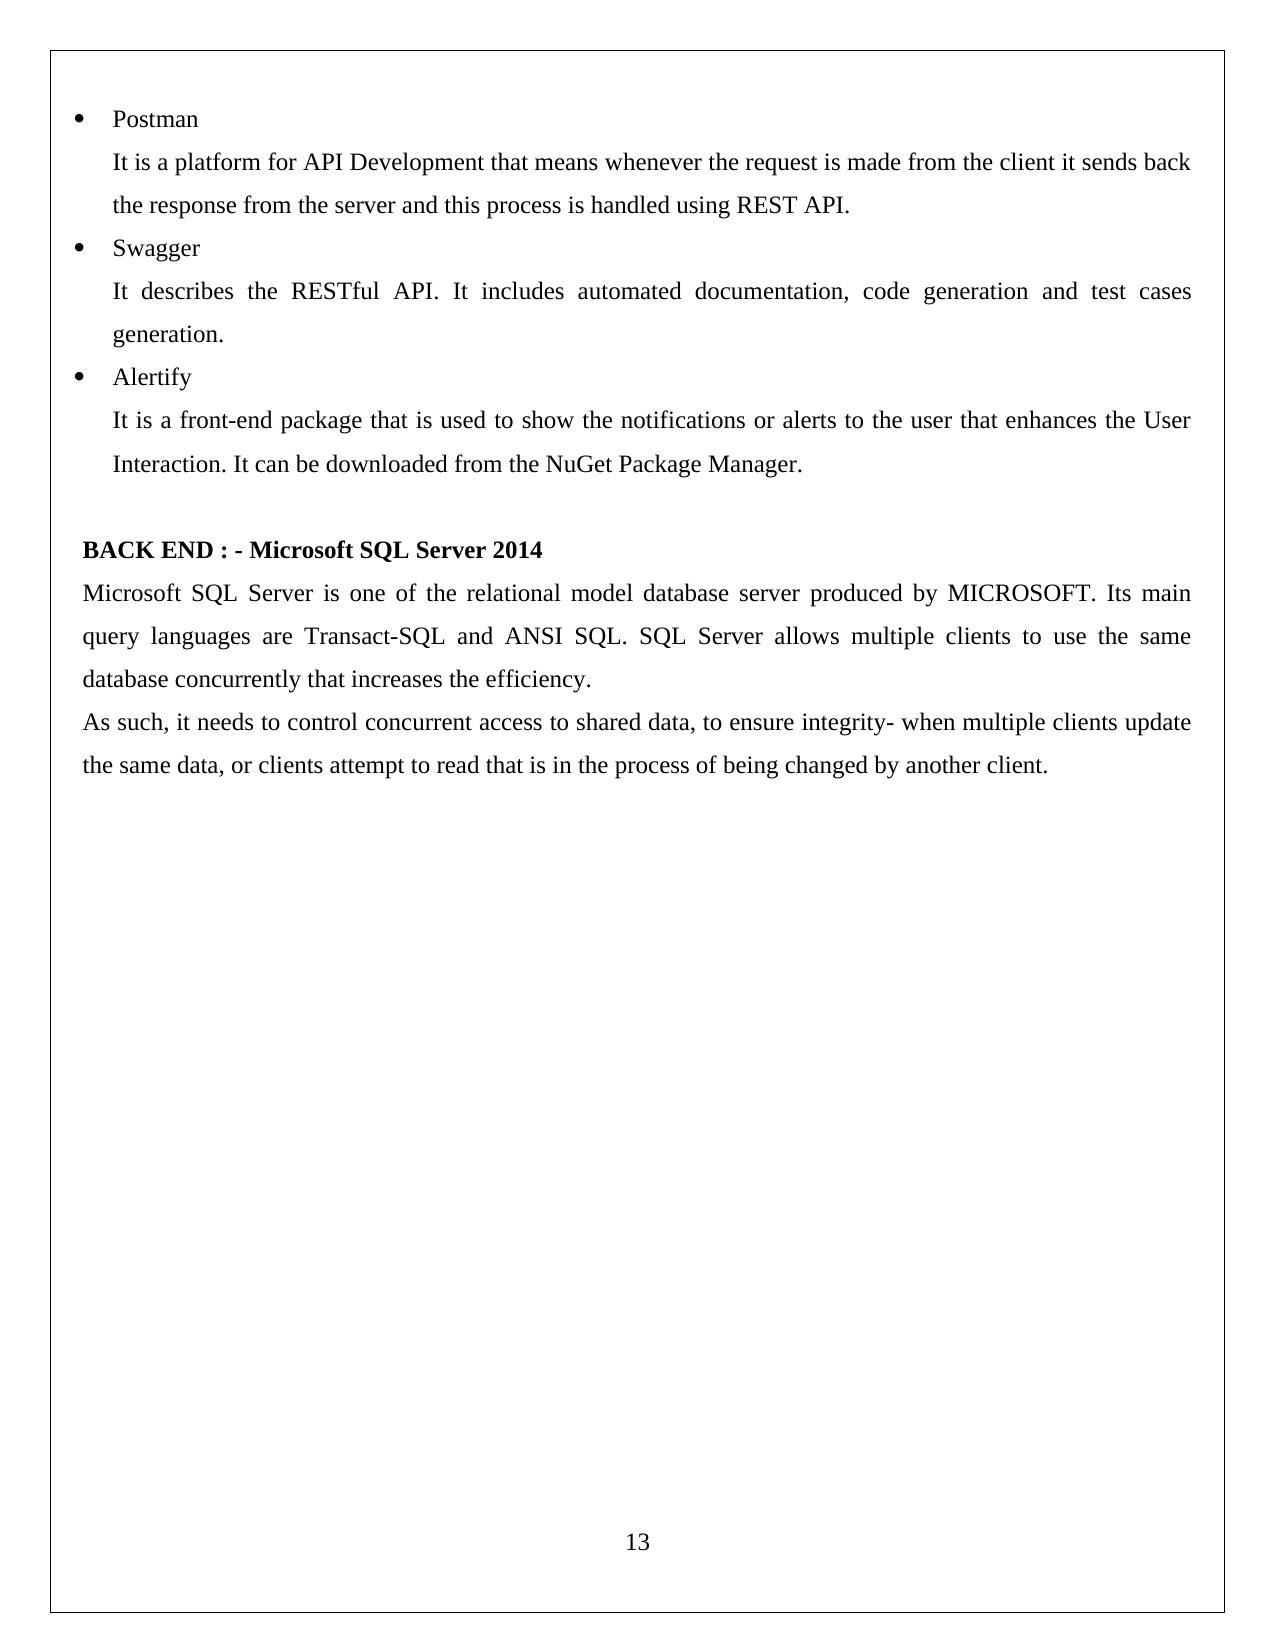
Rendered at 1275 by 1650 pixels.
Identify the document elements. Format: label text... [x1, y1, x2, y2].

text As such, it needs to control concurrent access to shared data, to ensure integrity- when multiple clients update the same data, or clients attempt to read that is in the process of being changed by another client. [82, 707, 1192, 779]
text It is a platform for API Development that means whenever the request is made from the client it sends back the response from the server and this process is handled using REST API. [112, 147, 1192, 219]
list Postman [75, 104, 1192, 132]
list Alertify [75, 362, 1192, 391]
text 13 [187, 1527, 1087, 1556]
text BACK END : - Microsoft SQL Server 2014 [82, 535, 1192, 564]
text It describes the RESTful API. It includes automated documentation, code generation and test cases generation. [112, 276, 1192, 348]
list Swagger [75, 233, 1192, 262]
text Microsoft SQL Server is one of the relational model database server produced by MICROSOFT. Its main query languages are Transact-SQL and ANSI SQL. SQL Server allows multiple clients to use the same database concurrently that increases the efficiency. [82, 578, 1192, 693]
text It is a front-end package that is used to show the notifications or alerts to the user that enhances the User Interaction. It can be downloaded from the NuGet Package Manager. [112, 406, 1192, 477]
